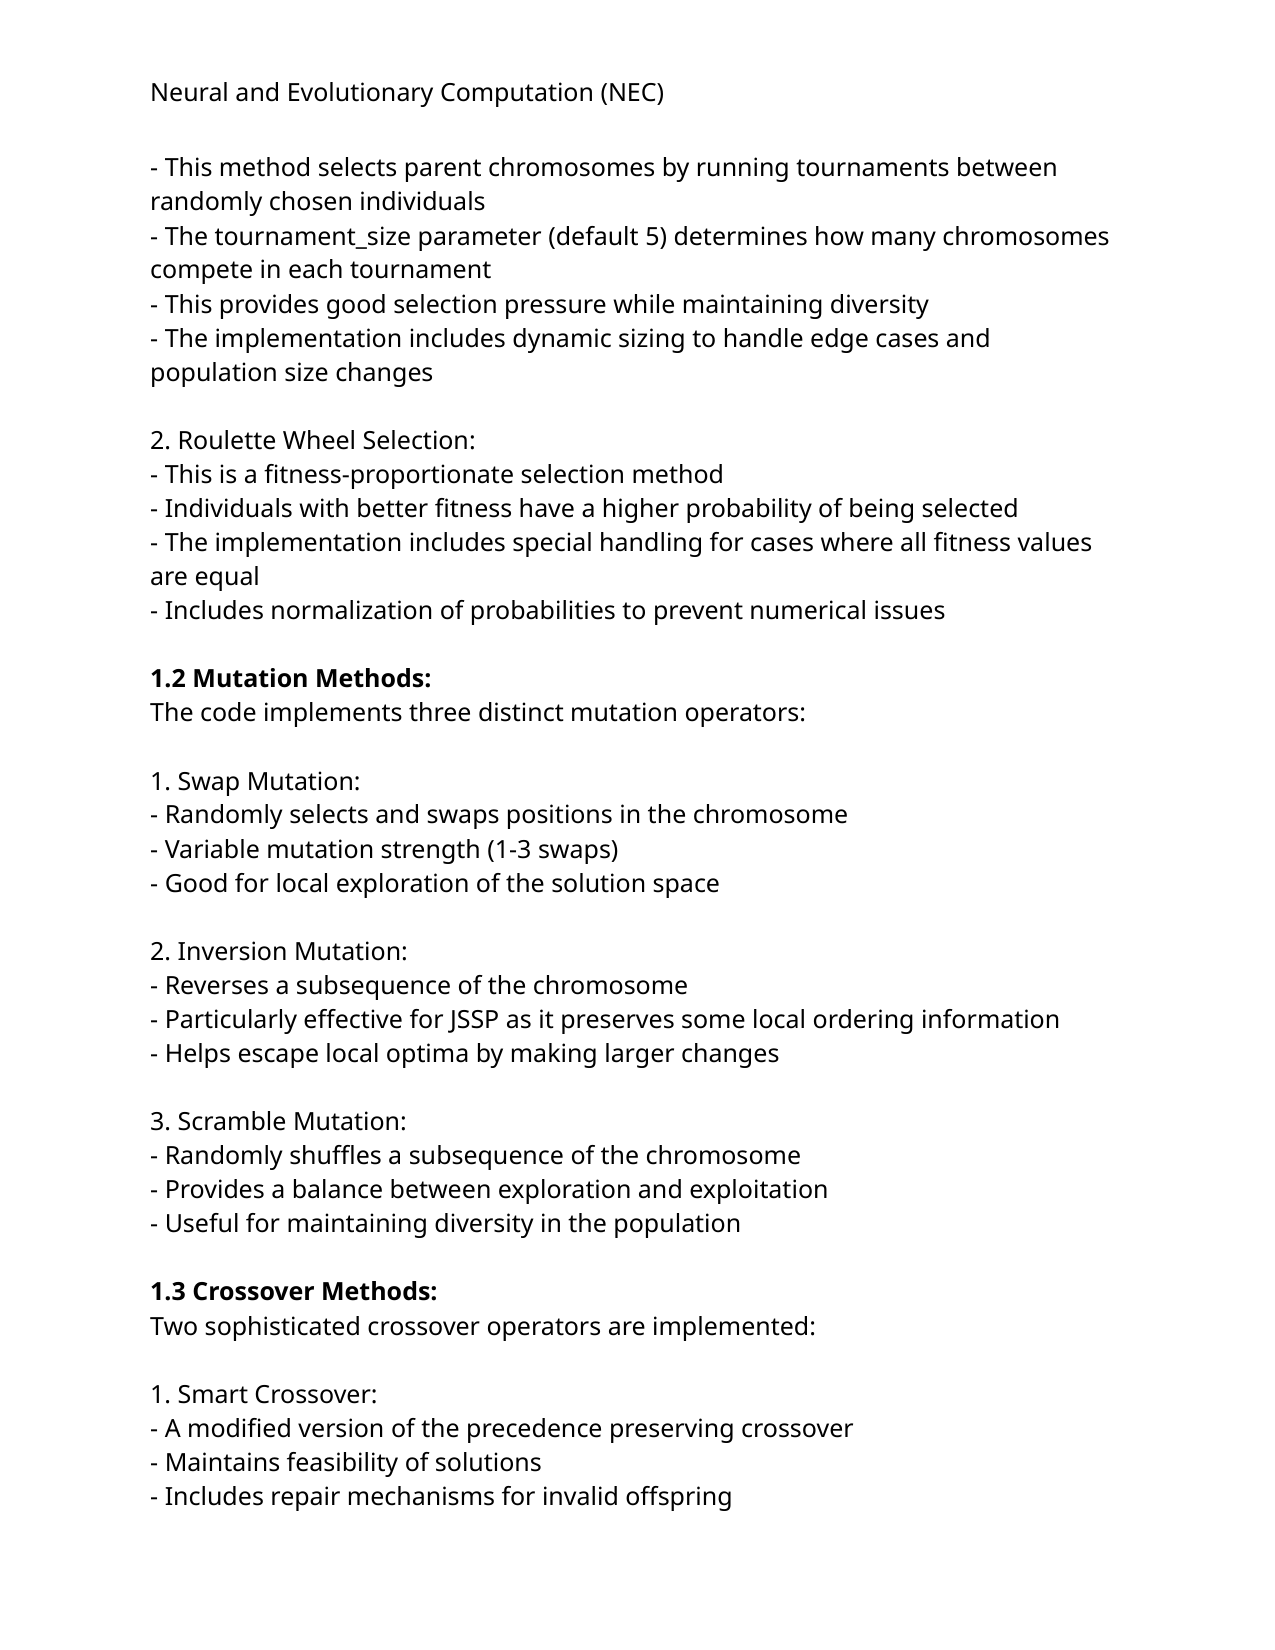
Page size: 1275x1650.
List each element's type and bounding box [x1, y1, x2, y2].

text [150, 150, 1125, 1512]
